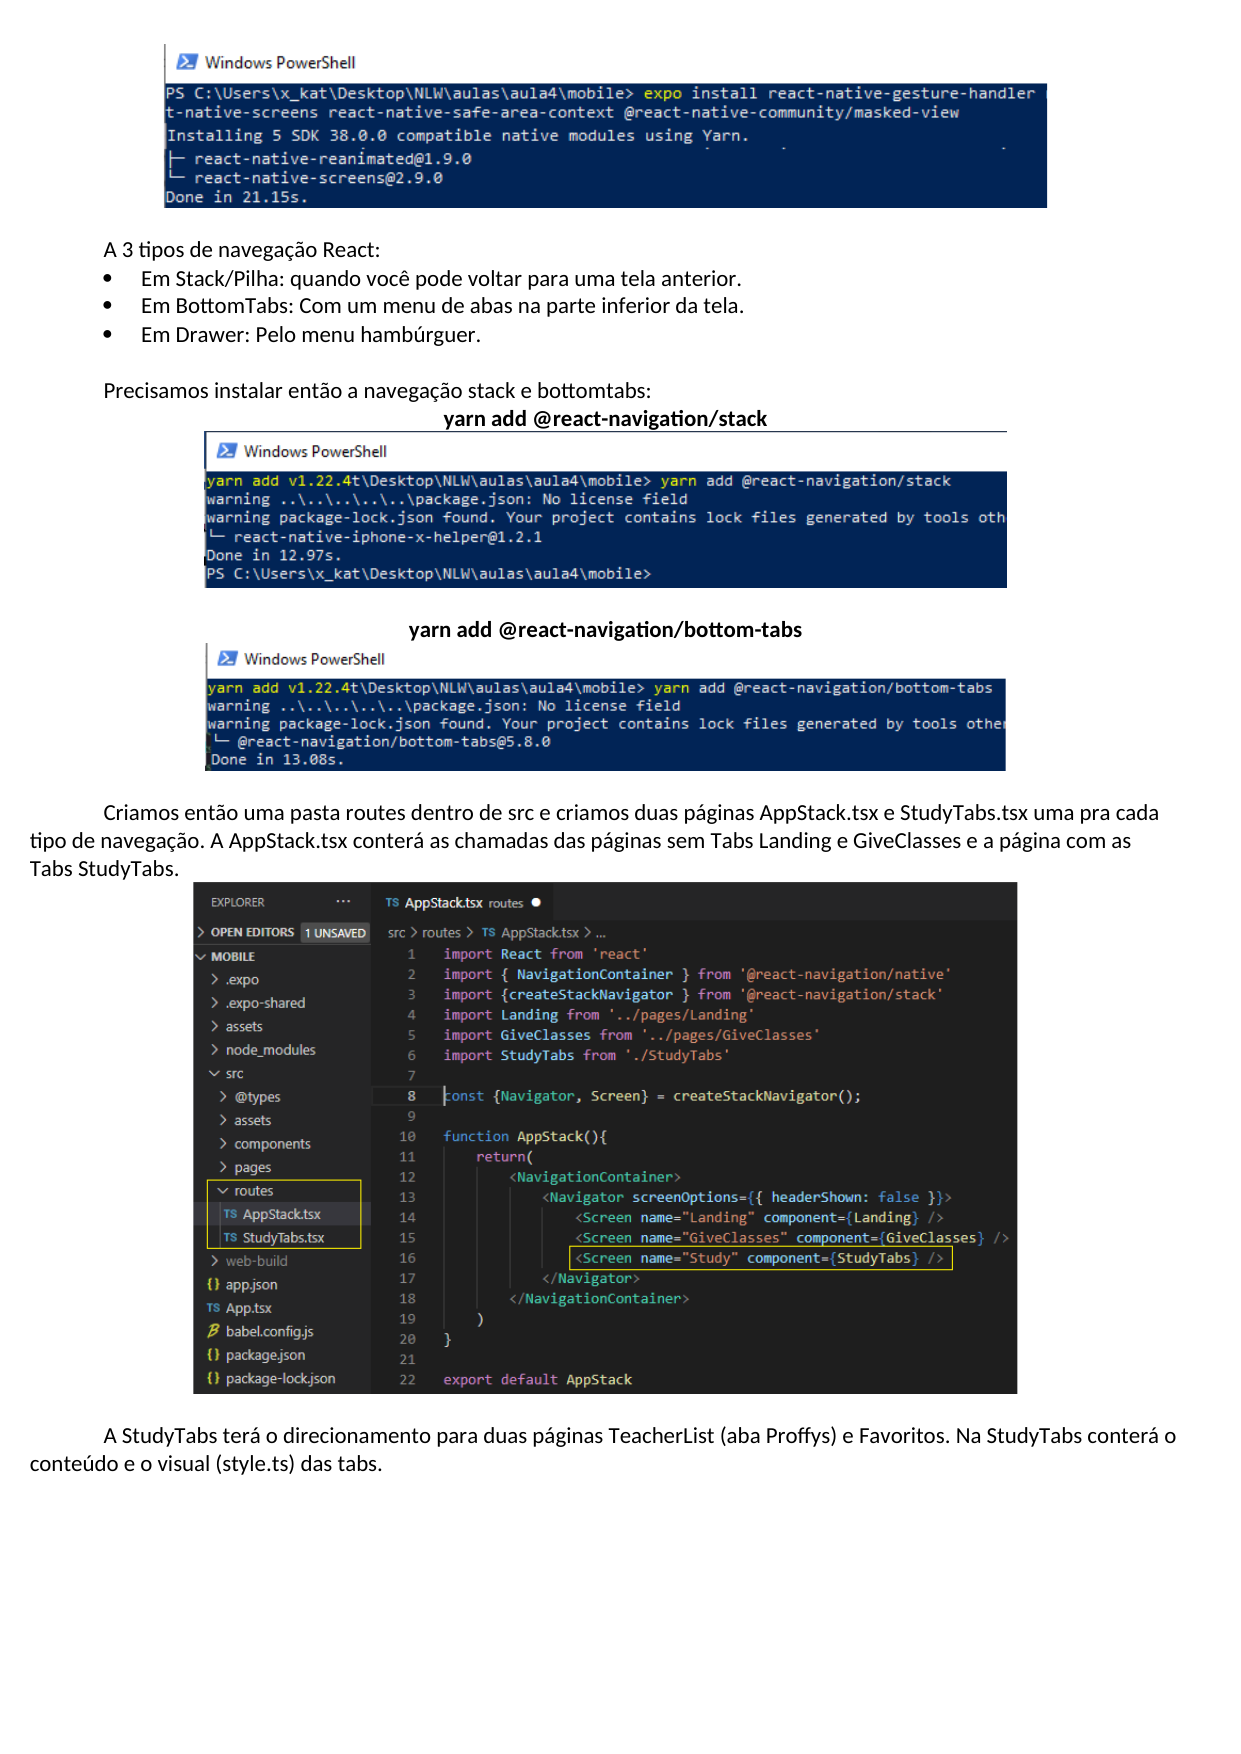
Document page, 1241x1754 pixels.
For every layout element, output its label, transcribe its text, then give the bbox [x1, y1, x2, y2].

text yarn add @react-navigation/bottom-tabs [29, 615, 1181, 643]
list Em Stack/Pilha: quando você pode voltar para uma tela anterior. [103, 264, 1181, 292]
text A StudyTabs terá o direcionamento para duas páginas TeacherList (aba Proffys) e Favoritos. Na StudyTabs conterá o conteúdo e o visual (style.ts) das tabs. [29, 1422, 1181, 1478]
list Em BottomTabs: Com um menu de abas na parte inferior da tela. [103, 292, 1181, 320]
list Em Drawer: Pelo menu hambúrguer. [103, 320, 1181, 348]
picture [163, 44, 1048, 208]
picture [205, 643, 1006, 771]
text A 3 tipos de navegação React: [29, 236, 1181, 264]
text yarn add @react-navigation/stack [29, 404, 1181, 432]
picture [204, 431, 1007, 588]
text Criamos então uma pasta routes dentro de src e criamos duas páginas AppStack.tsx e StudyTabs.tsx uma pra cada tipo de navegação. A AppStack.tsx conterá as chamadas das páginas sem Tabs Landing e GiveClasses e a página com as Tabs StudyTabs. [29, 798, 1181, 883]
picture [193, 882, 1018, 1394]
text Precisamos instalar então a navegação stack e bottomtabs: [103, 376, 1181, 404]
